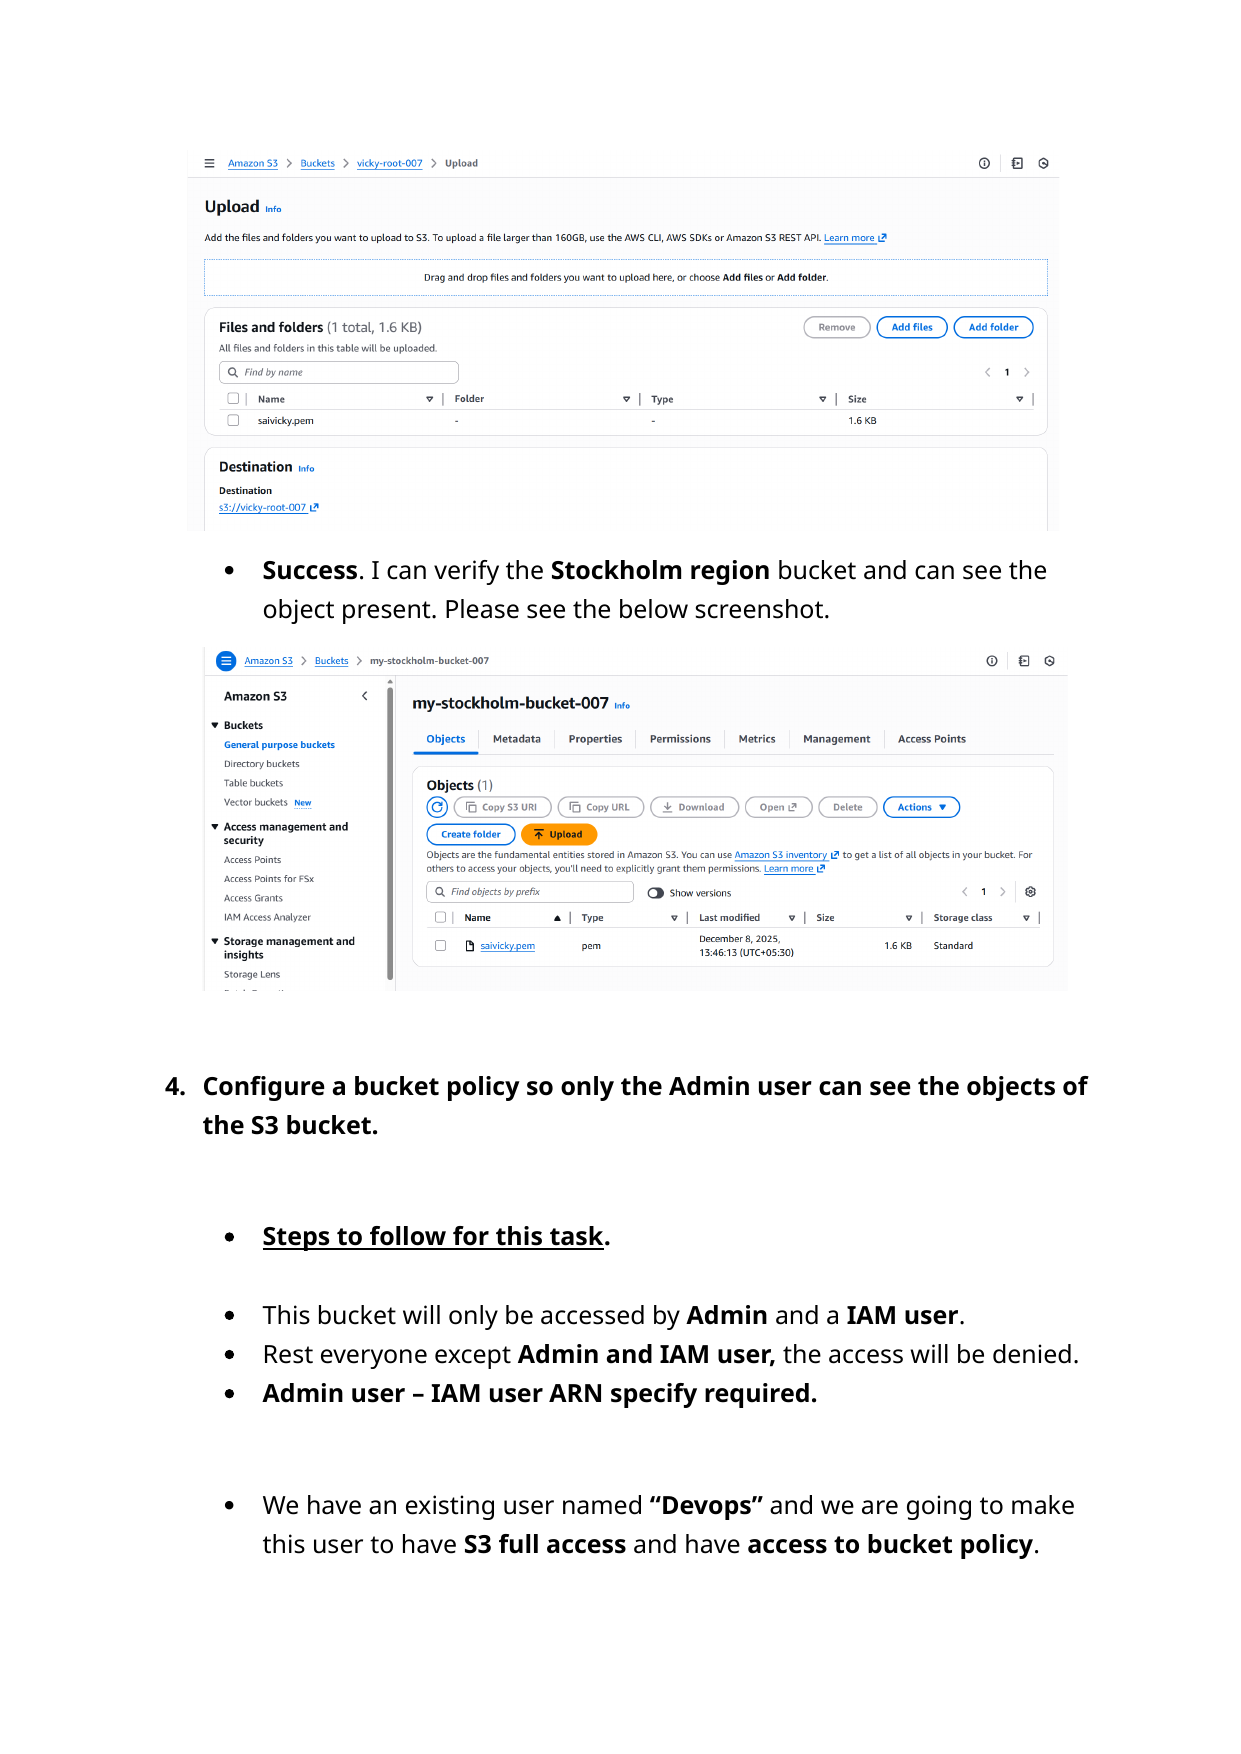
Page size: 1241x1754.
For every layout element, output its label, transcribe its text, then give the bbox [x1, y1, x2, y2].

list Steps to follow for this task. [225, 1219, 1090, 1253]
picture [187, 150, 1060, 531]
list Configure a bucket policy so only the Admin user can see the objects of the S3 bucket. [165, 1068, 1090, 1141]
list We have an existing user named “Devops” and we are going to make this user to have S3 full access and have access to bucket policy. [225, 1487, 1090, 1561]
list Rest everyone except Admin and IAM user, the access will be denied. [225, 1337, 1090, 1371]
list Success. I can verify the Stockholm region bucket and can see the object present. Please see the below screenshot. [225, 552, 1090, 626]
list Admin user – IAM user ARN specify required. [225, 1376, 1090, 1410]
list This bucket will only be accessed by Admin and a IAM user. [225, 1297, 1090, 1331]
picture [202, 647, 1068, 991]
